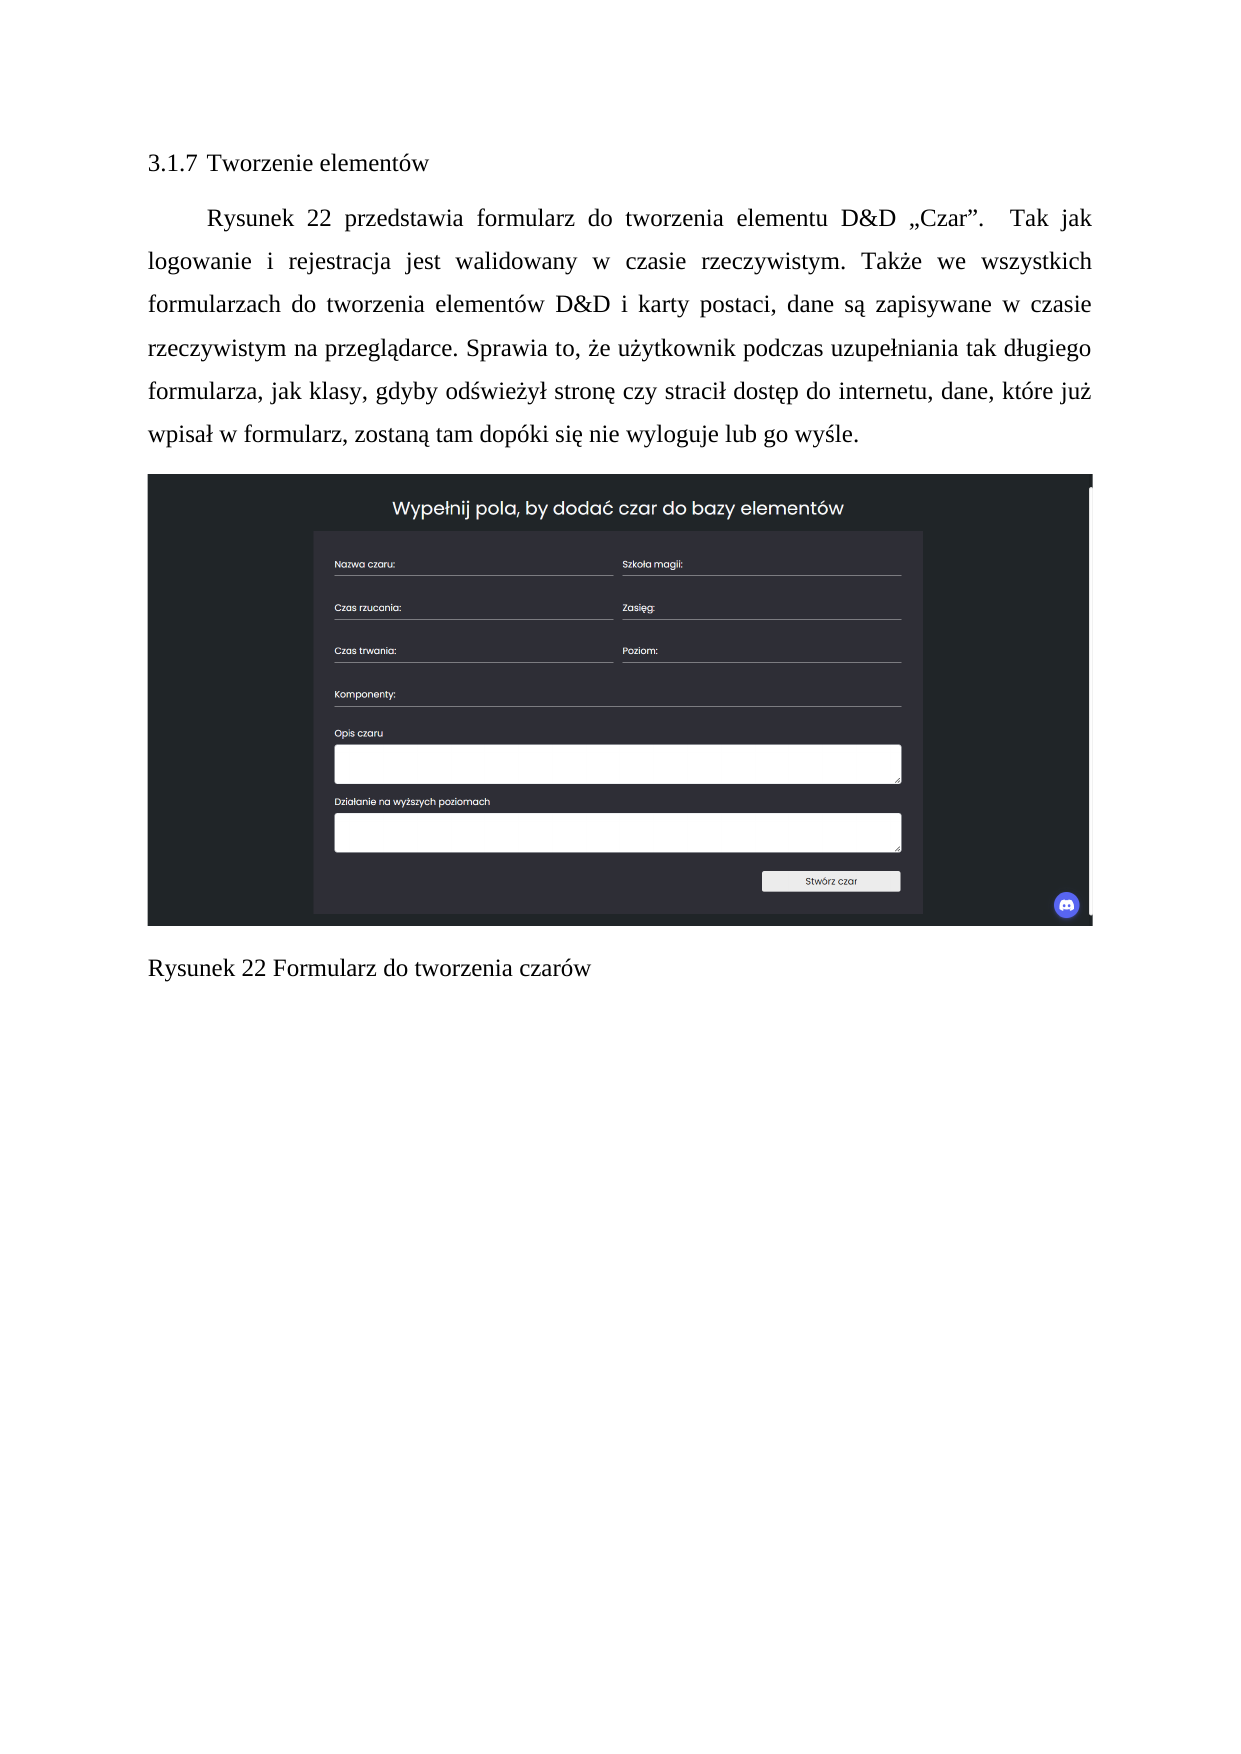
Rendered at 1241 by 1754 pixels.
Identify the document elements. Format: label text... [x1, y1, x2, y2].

picture [147, 474, 1093, 926]
text Rysunek 22 Formularz do tworzenia czarów [148, 953, 1093, 981]
text Rysunek 22 przedstawia formularz do tworzenia elementu D&D „Czar”. Tak jak logowanie i rejestracja jest walidowany w czasie rzeczywistym. Także we wszystkich formularzach do tworzenia elementów D&D i karty postaci, dane są zapisywane w czasie rzeczywistym na przeglądarce. Sprawia to, że użytkownik podczas uzupełniania tak długiego formularza, jak klasy, gdyby odświeżył stronę czy stracił dostęp do internetu, dane, które już wpisał w formularz, zostaną tam dopóki się nie wyloguje lub go wyśle. [148, 203, 1093, 448]
subtitle Tworzenie elementów [148, 148, 1093, 176]
